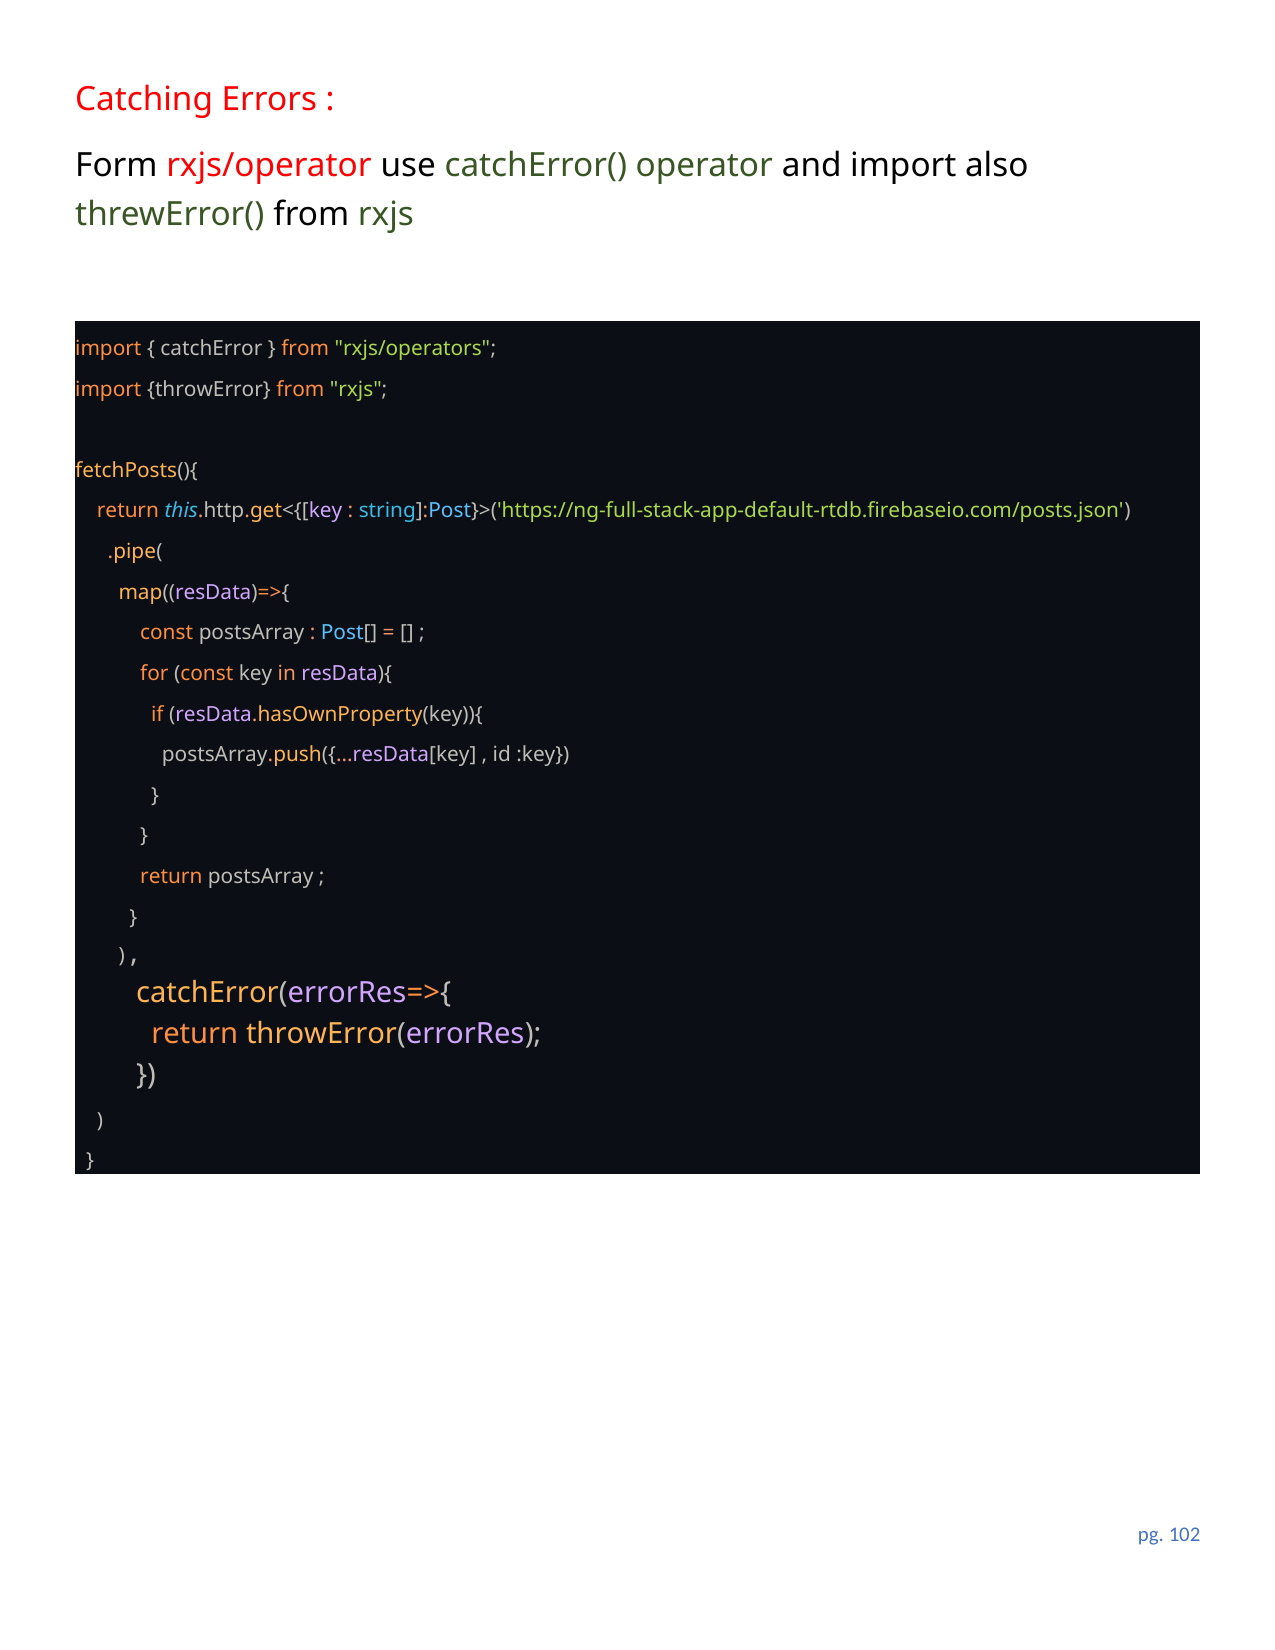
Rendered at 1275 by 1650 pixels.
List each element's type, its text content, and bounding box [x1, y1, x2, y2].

text .pipe( [75, 524, 1200, 564]
text } [75, 808, 1200, 849]
text postsArray.push({...resData[key] , id :key}) [75, 727, 1200, 768]
text ) [75, 1093, 1200, 1133]
text Catching Errors : [75, 75, 1200, 120]
text if (resData.hasOwnProperty(key)){ [75, 686, 1200, 727]
text Form rxjs/operator use catchError() operator and import also threwError() from rxjs [75, 141, 1200, 235]
text fetchPosts(){ [75, 443, 1200, 483]
text import { catchError } from "rxjs/operators"; [75, 321, 1200, 361]
text ) , [75, 930, 1200, 971]
text } [75, 1133, 1200, 1174]
text for (const key in resData){ [75, 646, 1200, 686]
text return throwError(errorRes); [75, 1011, 1200, 1052]
text return this.http.get<{[key : string]:Post}>('https://ng-full-stack-app-default-rtdb.firebaseio.com/posts.json') [75, 483, 1200, 524]
text } [75, 768, 1200, 808]
text map((resData)=>{ [75, 564, 1200, 605]
text return postsArray ; [75, 849, 1200, 889]
text import {throwError} from "rxjs"; [75, 361, 1200, 402]
text } [75, 889, 1200, 930]
text catchError(errorRes=>{ [75, 971, 1200, 1011]
text }) [75, 1052, 1200, 1093]
text const postsArray : Post[] = [] ; [75, 605, 1200, 646]
